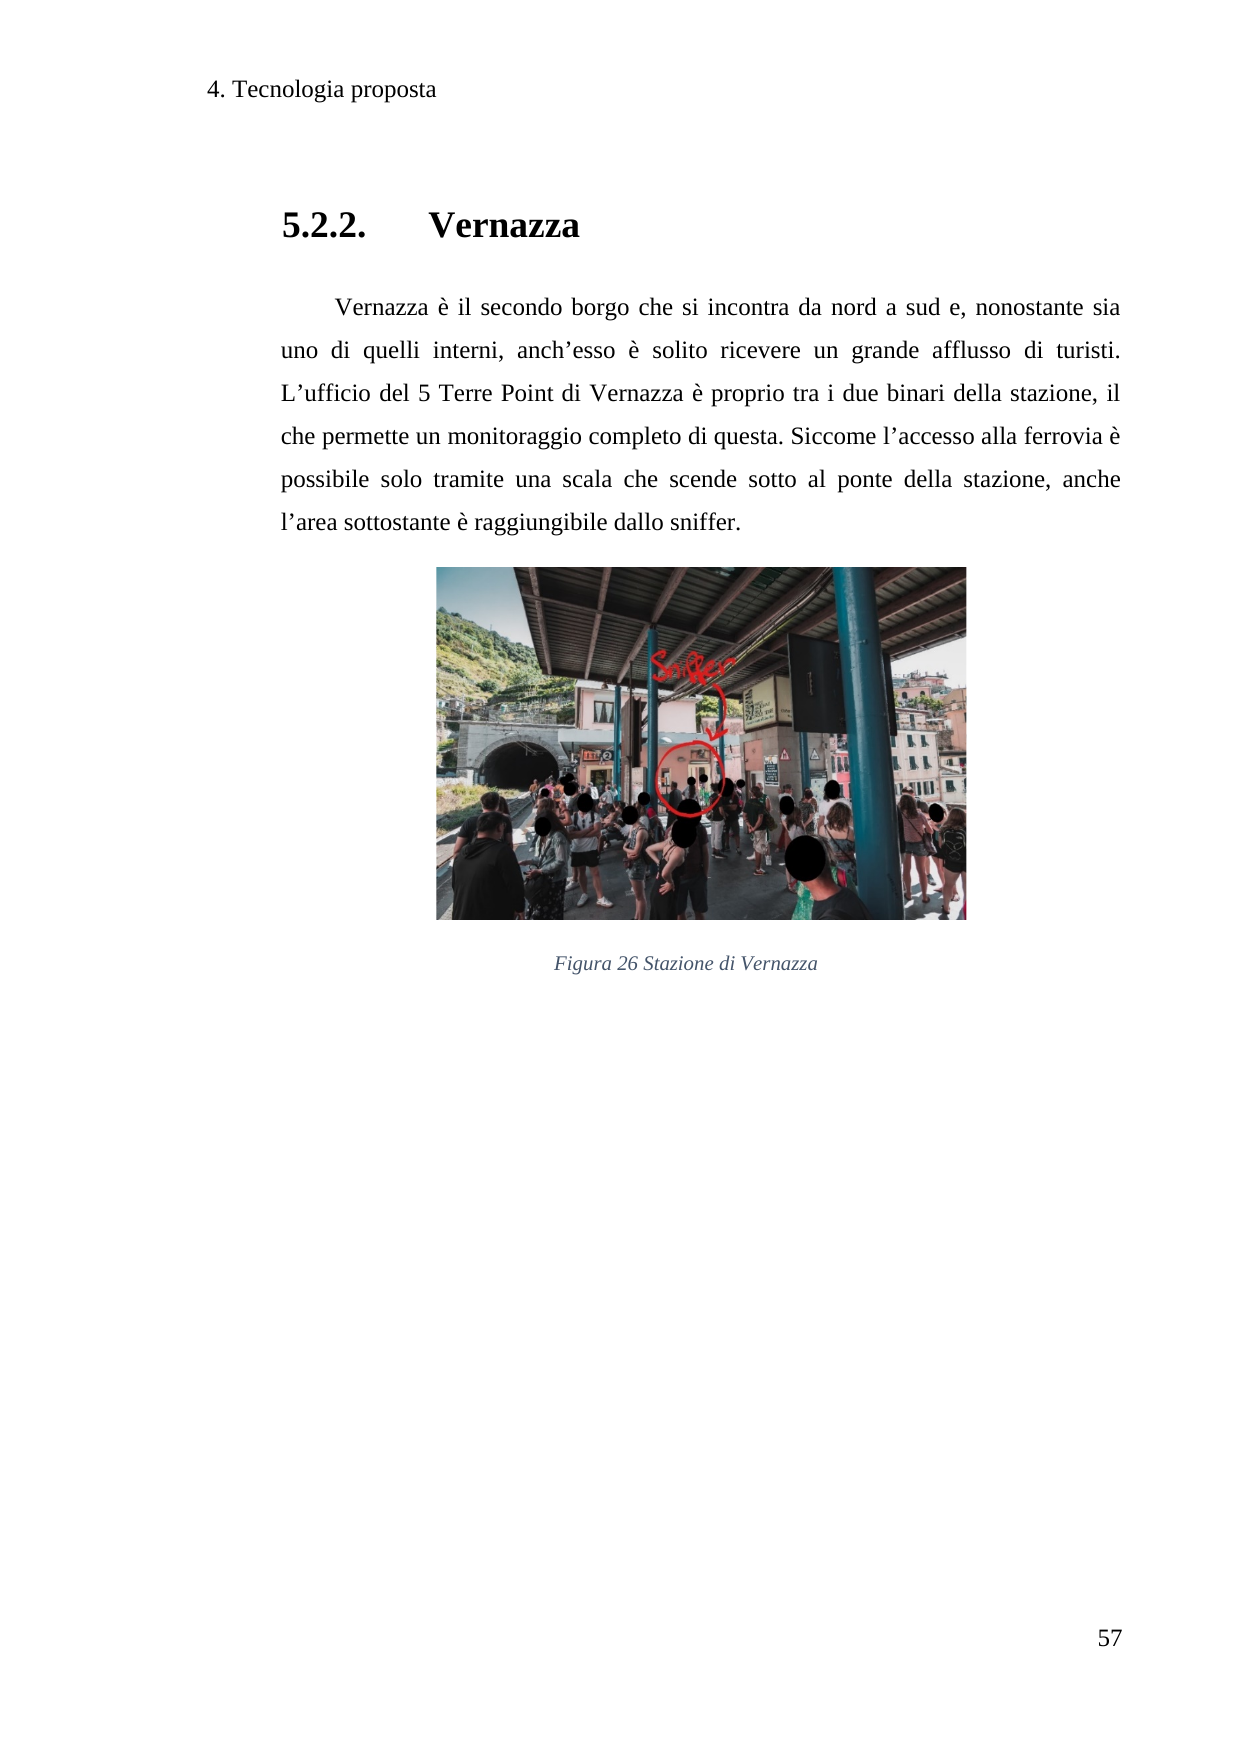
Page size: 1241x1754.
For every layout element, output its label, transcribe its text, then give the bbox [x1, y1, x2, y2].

picture [436, 567, 967, 920]
text Vernazza è il secondo borgo che si incontra da nord a sud e, nonostante sia uno di quelli interni, anch’esso è solito ricevere un grande afflusso di turisti. L’ufficio del 5 Terre Point di Vernazza è proprio tra i due binari della stazione, il che permette un monitoraggio completo di questa. Siccome l’accesso alla ferrovia è possibile solo tramite una scala che scende sotto al ponte della stazione, anche l’area sottostante è raggiungibile dallo sniffer. [281, 292, 1122, 536]
text Figura 26 Stazione di Vernazza [207, 951, 1122, 975]
list Vernazza [282, 202, 1122, 245]
